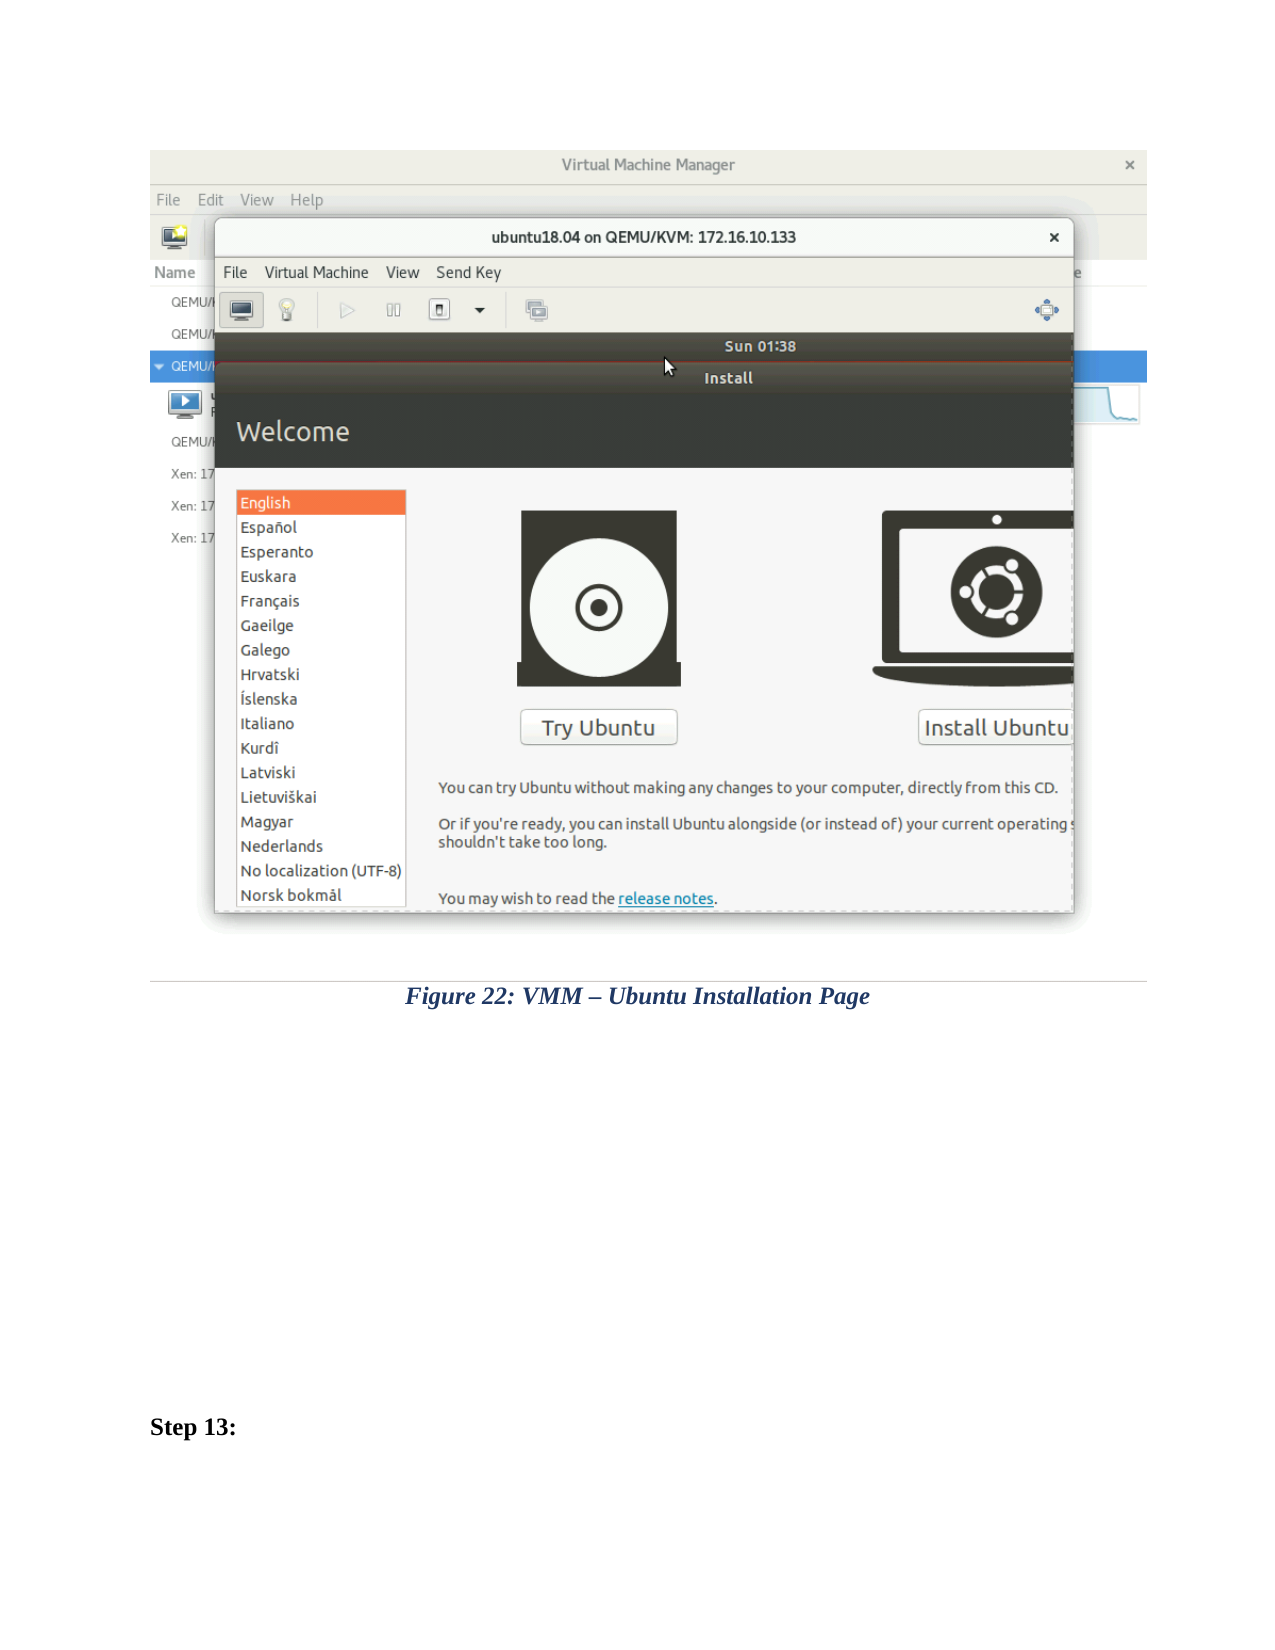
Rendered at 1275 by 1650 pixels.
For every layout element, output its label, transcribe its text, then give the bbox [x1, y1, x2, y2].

text Step 13: [150, 1412, 1125, 1441]
picture [150, 150, 1147, 982]
text Figure 22: VMM – Ubuntu Installation Page [150, 982, 1125, 1010]
